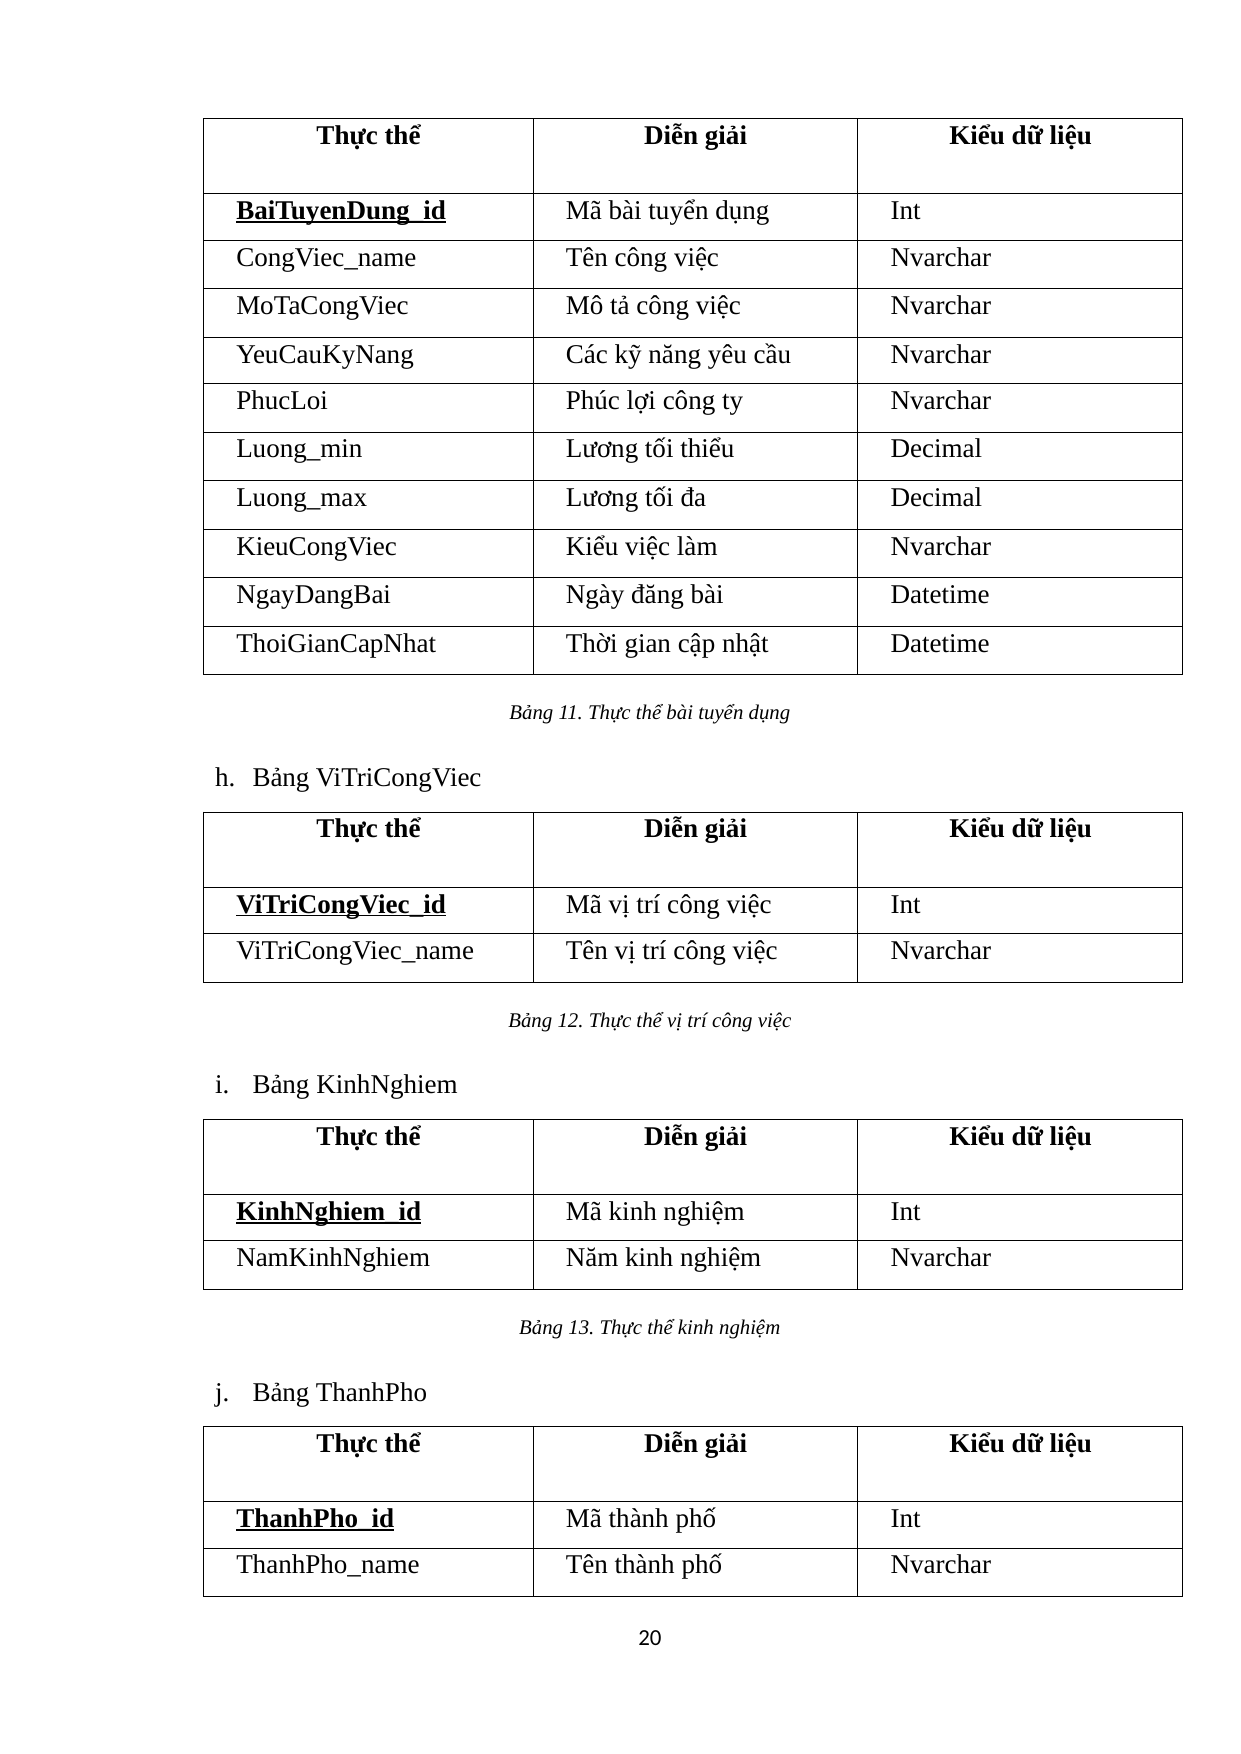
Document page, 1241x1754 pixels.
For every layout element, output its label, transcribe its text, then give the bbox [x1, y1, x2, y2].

table_header Kiểu dữ liệu [858, 119, 1182, 193]
table_header Thực thể [204, 1120, 533, 1194]
table_cell Luong_min [204, 433, 533, 480]
table_header Thực thể [204, 119, 533, 193]
table_cell Nvarchar [858, 1549, 1182, 1596]
table_cell Nvarchar [858, 934, 1182, 982]
table_cell Nvarchar [858, 289, 1182, 337]
table_cell Thời gian cập nhật [534, 627, 857, 674]
table_cell Decimal [858, 433, 1182, 480]
table_header Diễn giải [534, 119, 857, 193]
table_cell Tên công việc [534, 241, 857, 288]
list Bảng ViTriCongViec [215, 761, 1122, 792]
table_cell MoTaCongViec [204, 289, 533, 337]
text Bảng 13. Thực thể kinh nghiệm [177, 1315, 1122, 1339]
table_cell Lương tối thiểu [534, 433, 857, 480]
table_header Diễn giải [534, 1120, 857, 1194]
table_cell Nvarchar [858, 384, 1182, 432]
table_cell Mã bài tuyển dụng [534, 194, 857, 239]
table_cell Int [858, 1502, 1182, 1548]
table_cell Mã thành phố [534, 1502, 857, 1548]
table_cell KinhNghiem_id [204, 1195, 533, 1240]
table_cell Kiểu việc làm [534, 530, 857, 577]
table_cell ThanhPho_name [204, 1549, 533, 1596]
table_cell ViTriCongViec_id [204, 888, 533, 933]
table_cell PhucLoi [204, 384, 533, 432]
table_cell Tên vị trí công việc [534, 934, 857, 982]
list Bảng ThanhPho [215, 1376, 1122, 1407]
table_cell ThoiGianCapNhat [204, 627, 533, 674]
table_header Kiểu dữ liệu [858, 1120, 1182, 1194]
table_cell CongViec_name [204, 241, 533, 288]
table_header Thực thể [204, 813, 533, 887]
table_cell Mã kinh nghiệm [534, 1195, 857, 1240]
table_cell Mô tả công việc [534, 289, 857, 337]
text Bảng 11. Thực thể bài tuyển dụng [177, 700, 1122, 724]
table_cell YeuCauKyNang [204, 338, 533, 383]
table_cell Int [858, 888, 1182, 933]
table_cell Nvarchar [858, 338, 1182, 383]
table_cell ViTriCongViec_name [204, 934, 533, 982]
table_cell NgayDangBai [204, 578, 533, 626]
table_cell Phúc lợi công ty [534, 384, 857, 432]
table_cell Lương tối đa [534, 481, 857, 529]
table_cell Int [858, 194, 1182, 239]
table_cell Luong_max [204, 481, 533, 529]
table_cell Nvarchar [858, 1241, 1182, 1289]
table_cell Datetime [858, 627, 1182, 674]
table_header Diễn giải [534, 813, 857, 887]
table_cell Ngày đăng bài [534, 578, 857, 626]
table_header Kiểu dữ liệu [858, 813, 1182, 887]
table_cell Năm kinh nghiệm [534, 1241, 857, 1289]
table_cell Các kỹ năng yêu cầu [534, 338, 857, 383]
table_cell Mã vị trí công việc [534, 888, 857, 933]
table_cell Nvarchar [858, 241, 1182, 288]
table_header Diễn giải [534, 1427, 857, 1501]
table_cell KieuCongViec [204, 530, 533, 577]
table_cell Int [858, 1195, 1182, 1240]
text Bảng 12. Thực thể vị trí công việc [177, 1008, 1122, 1032]
list Bảng KinhNghiem [215, 1069, 1122, 1100]
table_header Kiểu dữ liệu [858, 1427, 1182, 1501]
table_cell BaiTuyenDung_id [204, 194, 533, 239]
table_cell Tên thành phố [534, 1549, 857, 1596]
table_header Thực thể [204, 1427, 533, 1501]
table_cell Datetime [858, 578, 1182, 626]
table_cell Nvarchar [858, 530, 1182, 577]
table_cell NamKinhNghiem [204, 1241, 533, 1289]
table_cell Decimal [858, 481, 1182, 529]
table_cell ThanhPho_id [204, 1502, 533, 1548]
